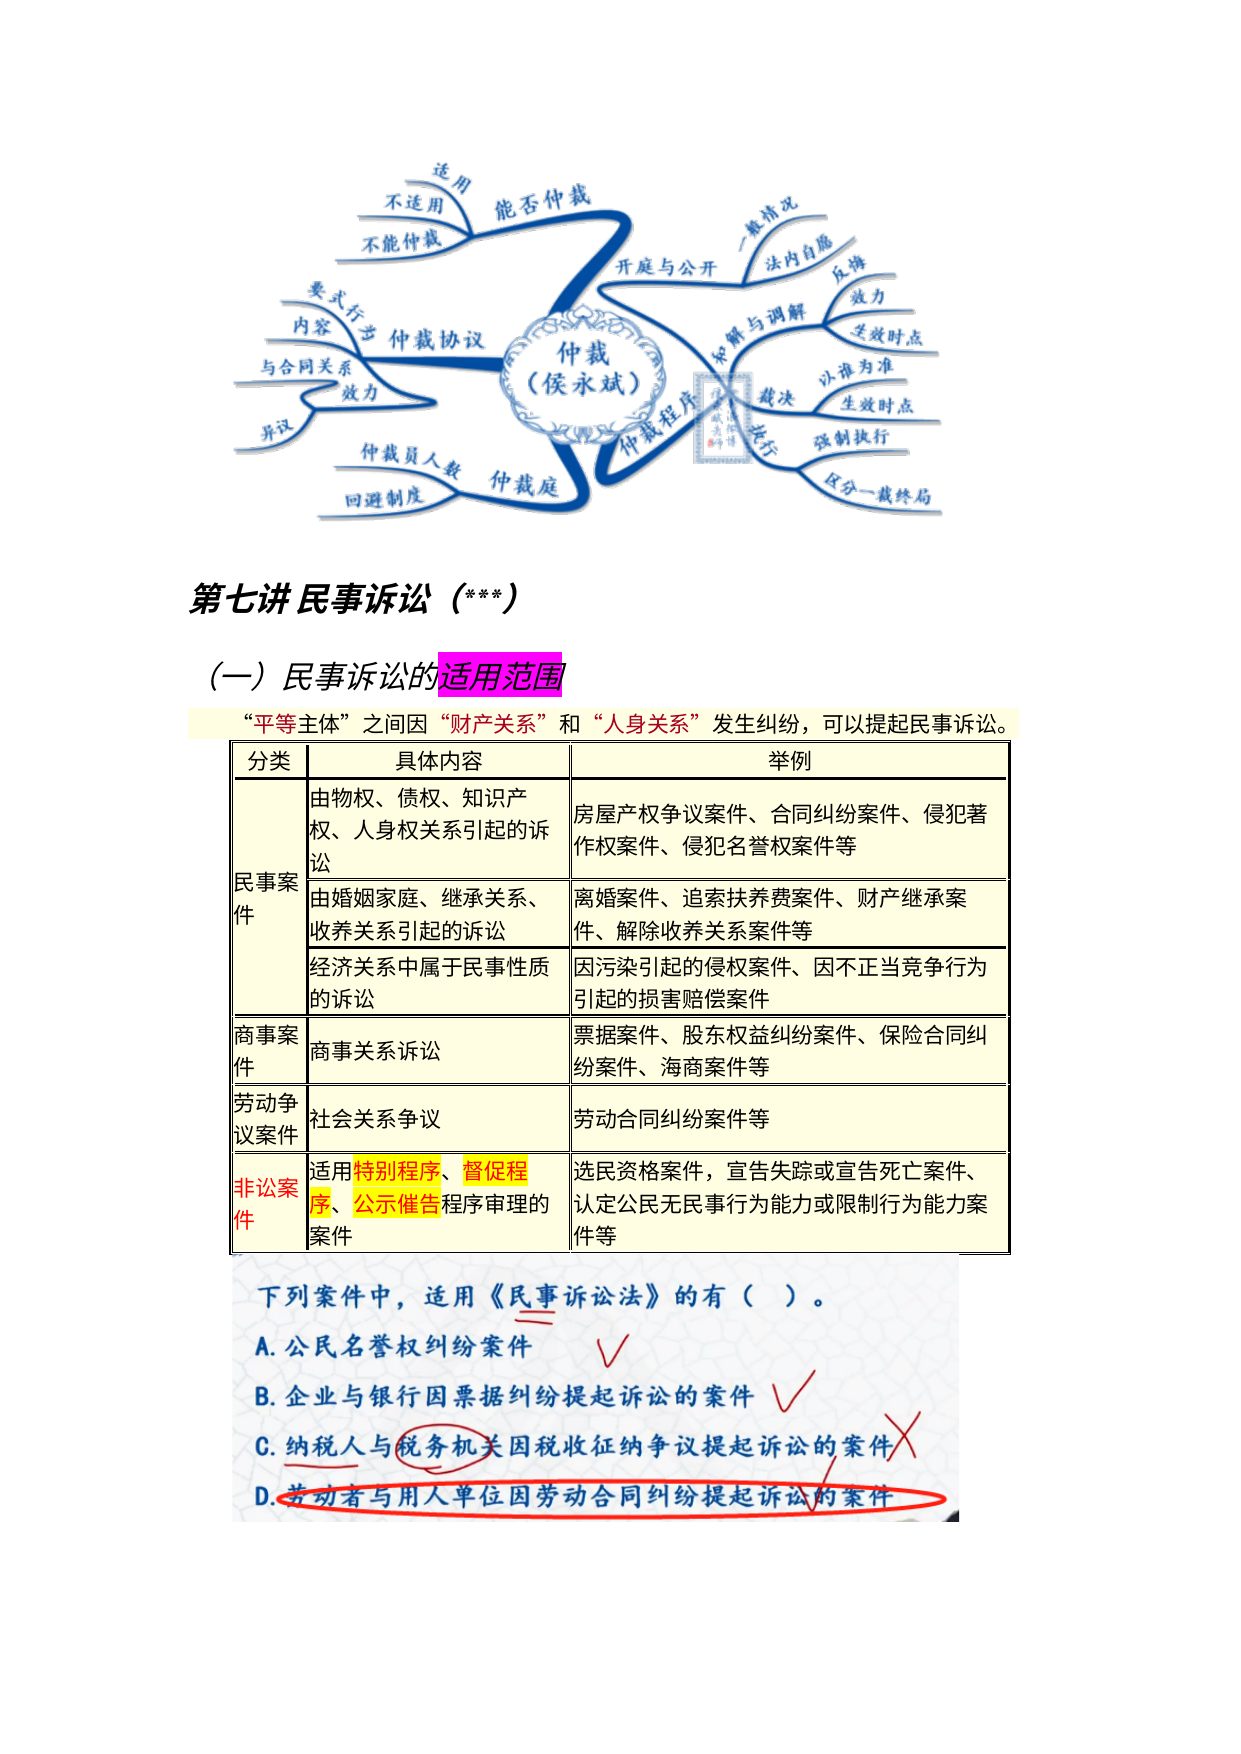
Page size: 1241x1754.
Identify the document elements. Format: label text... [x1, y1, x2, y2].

table_cell 离婚案件、追索扶养费案件、财产继承案件、解除收养关系案件等 [571, 878, 1009, 946]
table_header 举例 [571, 743, 1008, 777]
table_cell 票据案件、股东权益纠纷案件、保险合同纠纷案件、海商案件等 [572, 1014, 1009, 1082]
table_cell 民事案件 [233, 777, 306, 1014]
table_cell 选民资格案件，宣告失踪或宣告死亡案件、认定公民无民事行为能力或限制行为能力案件等 [571, 1151, 1009, 1251]
table_header 分类 [233, 743, 307, 777]
table_cell 经济关系中属于民事性质的诉讼 [309, 949, 569, 1014]
table_cell 商事关系诉讼 [309, 1018, 569, 1082]
table_header 具体内容 [307, 743, 571, 777]
table_cell 社会关系争议 [309, 1086, 569, 1151]
picture [232, 162, 945, 522]
table_cell 非讼案件 [231, 1151, 307, 1251]
table_cell 劳动争议案件 [233, 1083, 306, 1151]
table_cell 商事案件 [233, 1014, 306, 1082]
picture [232, 1254, 960, 1522]
table_cell 适用特别程序、督促程序、公示催告程序审理的案件 [307, 1154, 571, 1251]
table_cell 由物权、债权、知识产权、人身权关系引起的诉讼 [309, 780, 569, 878]
table_cell 劳动合同纠纷案件等 [572, 1083, 1009, 1151]
table_cell 由婚姻家庭、继承关系、收养关系引起的诉讼 [309, 881, 569, 946]
text （一）民事诉讼的适用范围 “平等主体”之间因“财产关系”和“人身关系”发生纠纷，可以提起民事诉讼。 [187, 642, 1053, 739]
table_cell 房屋产权争议案件、合同纠纷案件、侵犯著作权案件、侵犯名誉权案件等 [572, 777, 1008, 878]
table_cell 因污染引起的侵权案件、因不正当竞争行为引起的损害赔偿案件 [572, 946, 1008, 1014]
subtitle 第七讲 民事诉讼（***） [187, 564, 1053, 629]
